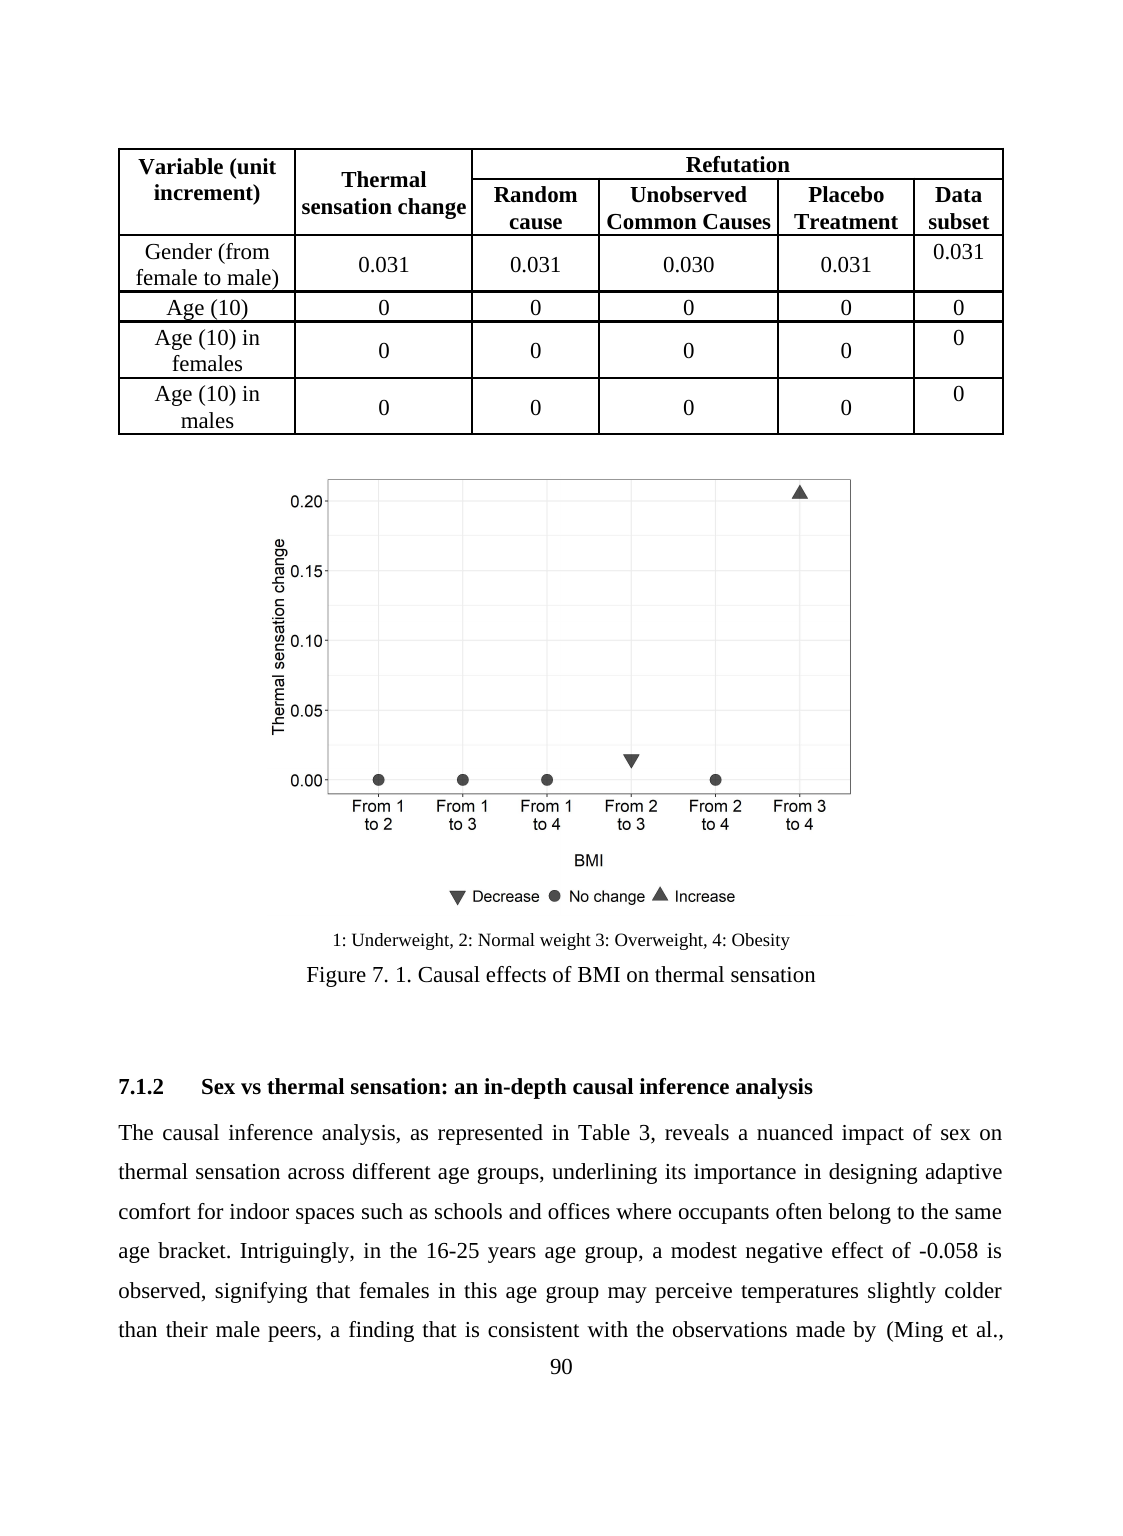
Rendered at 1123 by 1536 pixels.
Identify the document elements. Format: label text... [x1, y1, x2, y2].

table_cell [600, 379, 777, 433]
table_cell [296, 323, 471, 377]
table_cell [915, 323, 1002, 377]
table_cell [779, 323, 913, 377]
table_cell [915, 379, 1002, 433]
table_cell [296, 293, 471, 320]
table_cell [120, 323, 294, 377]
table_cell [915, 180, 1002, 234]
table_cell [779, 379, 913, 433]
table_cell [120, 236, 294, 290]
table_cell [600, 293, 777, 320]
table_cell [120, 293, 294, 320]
text 1: Underweight, 2: Normal weight 3: Overweight, 4: Obesity [118, 929, 1004, 951]
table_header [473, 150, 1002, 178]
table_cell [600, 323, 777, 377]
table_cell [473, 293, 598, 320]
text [118, 1119, 1004, 1342]
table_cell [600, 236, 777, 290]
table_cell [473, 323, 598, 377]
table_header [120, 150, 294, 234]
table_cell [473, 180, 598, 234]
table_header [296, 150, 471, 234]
subtitle Sex vs thermal sensation: an in-depth causal inference analysis [118, 1073, 1004, 1099]
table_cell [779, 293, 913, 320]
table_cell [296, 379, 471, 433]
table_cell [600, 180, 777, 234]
text Figure 7. 1. Causal effects of BMI on thermal sensation [118, 961, 1004, 988]
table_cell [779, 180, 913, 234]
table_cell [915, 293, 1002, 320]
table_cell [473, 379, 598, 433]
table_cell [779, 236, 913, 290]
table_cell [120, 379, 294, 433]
picture [266, 474, 856, 916]
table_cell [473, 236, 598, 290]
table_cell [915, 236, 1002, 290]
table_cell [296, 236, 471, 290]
